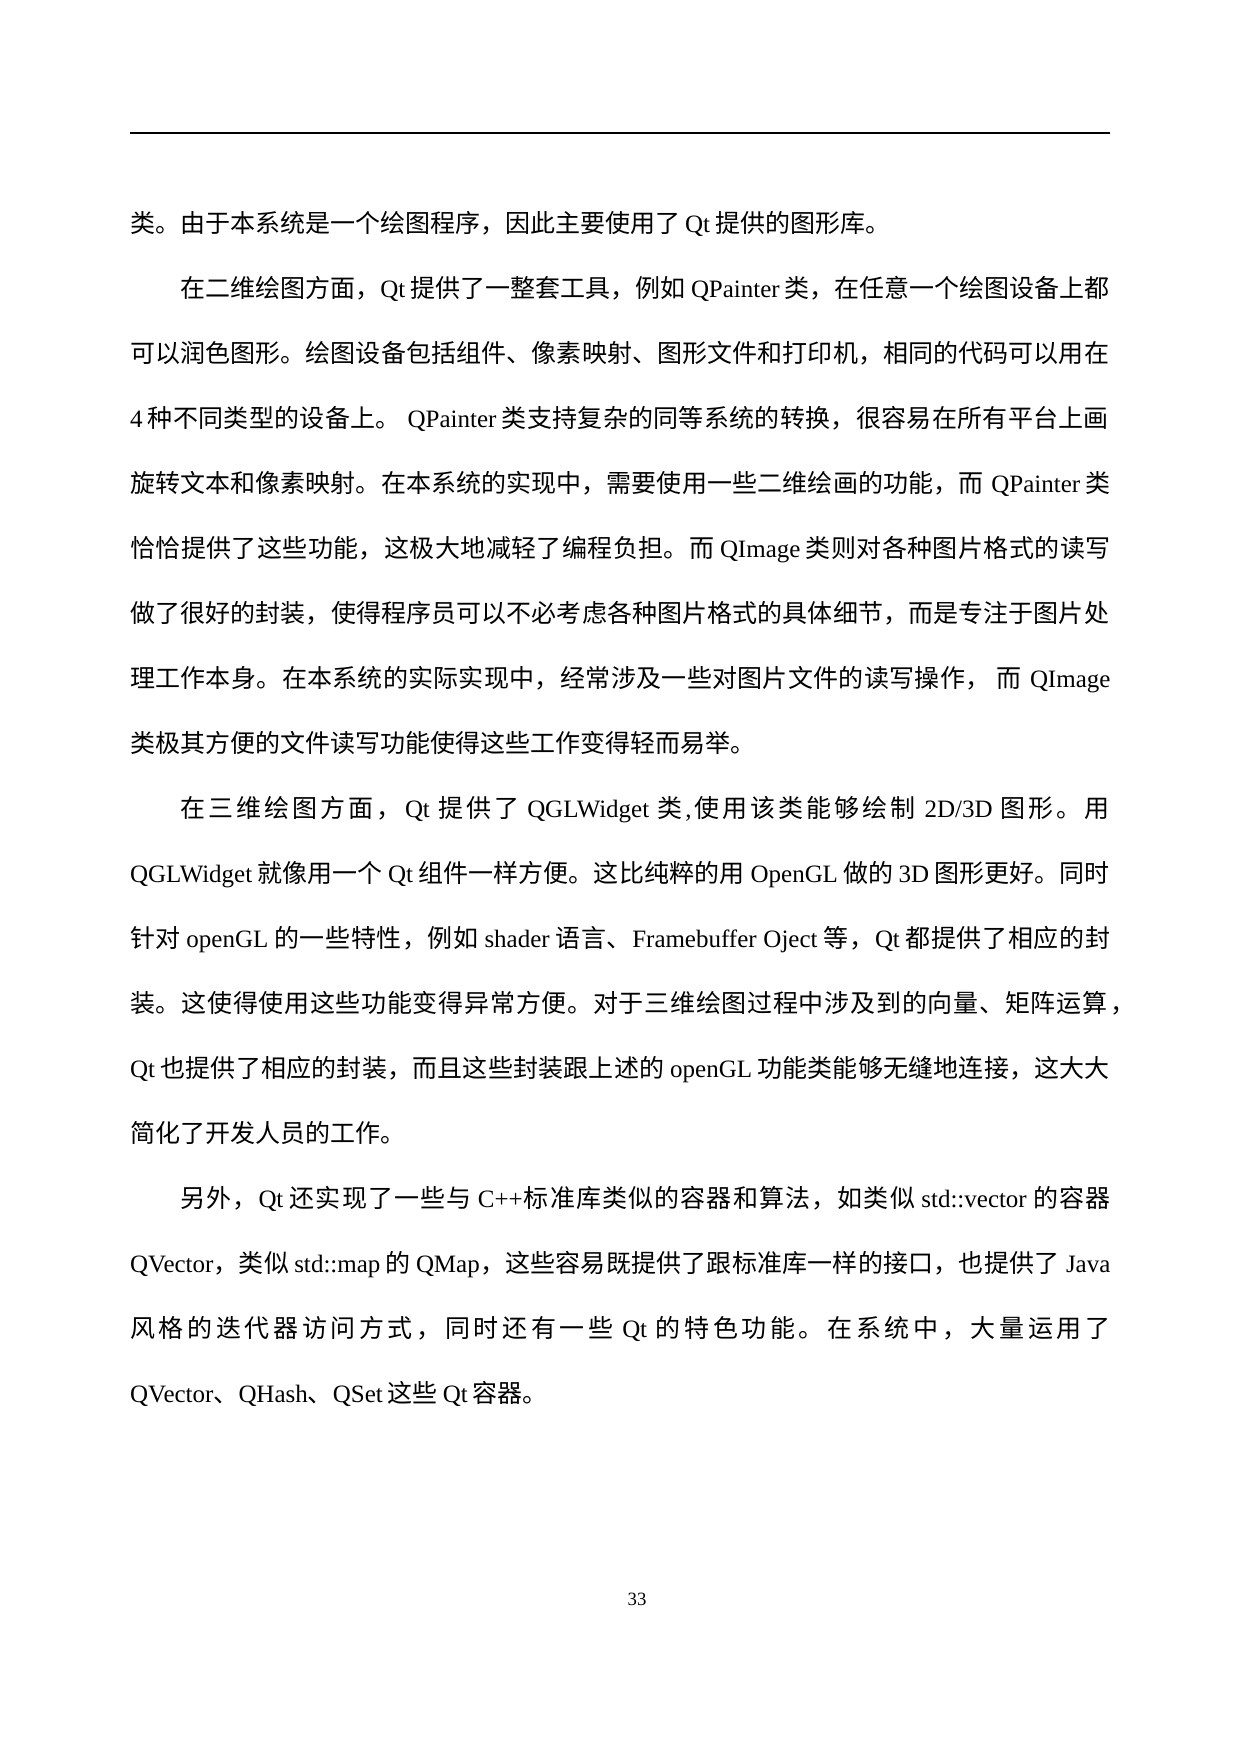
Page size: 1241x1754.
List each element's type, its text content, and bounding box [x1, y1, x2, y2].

text 另外，Qt还实现了一些与C++标准库类似的容器和算法，如类似std::vector的容器QVector，类似std::map的QMap，这些容易既提供了跟标准库一样的接口，也提供了Java风格的迭代器访问方式，同时还有一些Qt的特色功能。在系统中，大量运用了QVector、QHash、QSet这些Qt容器。 [130, 1164, 1110, 1424]
text 在三维绘图方面，Qt提供了QGLWidget类,使用该类能够绘制2D/3D图形。用QGLWidget就像用一个Qt组件一样方便。这比纯粹的用OpenGL做的3D图形更好。同时针对openGL的一些特性，例如shader语言、Framebuffer Oject等，Qt都提供了相应的封装。这使得使用这些功能变得异常方便。对于三维绘图过程中涉及到的向量、矩阵运算，Qt也提供了相应的封装，而且这些封装跟上述的openGL功能类能够无缝地连接，这大大简化了开发人员的工作。 [130, 774, 1110, 1164]
text 在二维绘图方面，Qt提供了一整套工具，例如QPainter类，在任意一个绘图设备上都可以润色图形。绘图设备包括组件、像素映射、图形文件和打印机，相同的代码可以用在4种不同类型的设备上。 QPainter类支持复杂的同等系统的转换，很容易在所有平台上画旋转文本和像素映射。在本系统的实现中，需要使用一些二维绘画的功能，而QPainter类恰恰提供了这些功能，这极大地减轻了编程负担。而QImage类则对各种图片格式的读写做了很好的封装，使得程序员可以不必考虑各种图片格式的具体细节，而是专注于图片处理工作本身。在本系统的实际实现中，经常涉及一些对图片文件的读写操作， 而QImage类极其方便的文件读写功能使得这些工作变得轻而易举。 [130, 254, 1110, 774]
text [130, 189, 1110, 254]
